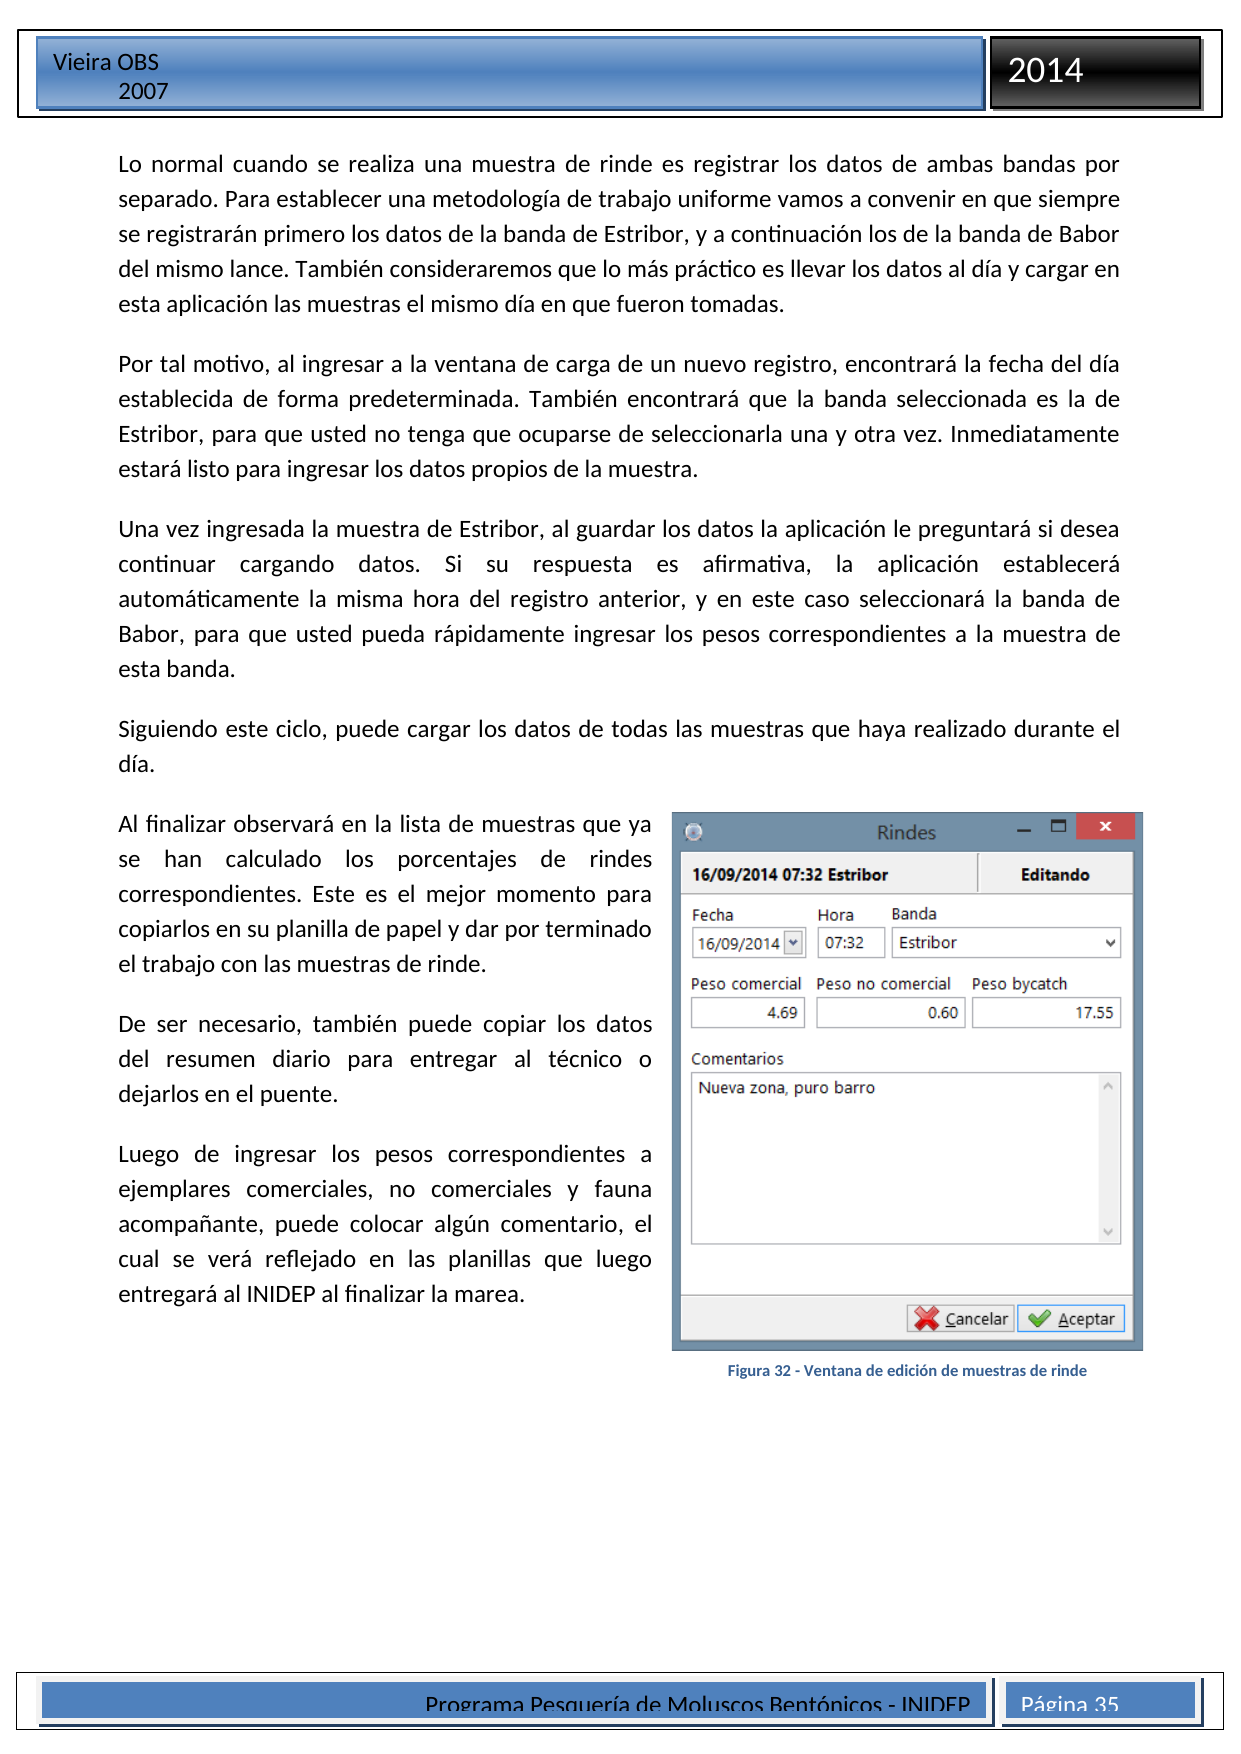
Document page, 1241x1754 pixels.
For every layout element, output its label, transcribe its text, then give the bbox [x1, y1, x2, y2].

text Lo normal cuando se realiza una muestra de rinde es registrar los datos de ambas bandas por separado. Para establecer una metodología de trabajo uniforme vamos a convenir en que siempre se registrarán primero los datos de la banda de Estribor, y a continuación los de la banda de Babor del mismo lance. También consideraremos que lo más práctico es llevar los datos al día y cargar en esta aplicación las muestras el mismo día en que fueron tomadas. [118, 148, 1122, 318]
text Al finalizar observará en la lista de muestras que ya se han calculado los porcentajes de rindes correspondientes. Este es el mejor momento para copiarlos en su planilla de papel y dar por terminado el trabajo con las muestras de rinde. [118, 808, 1122, 978]
text Siguiendo este ciclo, puede cargar los datos de todas las muestras que haya realizado durante el día. [118, 713, 1122, 778]
picture [671, 812, 1144, 1351]
text Una vez ingresada la muestra de Estribor, al guardar los datos la aplicación le preguntará si desea continuar cargando datos. Si su respuesta es afirmativa, la aplicación establecerá automáticamente la misma hora del registro anterior, y en este caso seleccionará la banda de Babor, para que usted pueda rápidamente ingresar los pesos correspondientes a la muestra de esta banda. [118, 513, 1122, 683]
text Luego de ingresar los pesos correspondientes a ejemplares comerciales, no comerciales y fauna acompañante, puede colocar algún comentario, el cual se verá reflejado en las planillas que luego entregará al INIDEP al finalizar la marea. [118, 1138, 671, 1308]
text De ser necesario, también puede copiar los datos del resumen diario para entregar al técnico o dejarlos en el puente. [118, 1008, 671, 1108]
text Por tal motivo, al ingresar a la ventana de carga de un nuevo registro, encontrará la fecha del día establecida de forma predeterminada. También encontrará que la banda seleccionada es la de Estribor, para que usted no tenga que ocuparse de seleccionarla una y otra vez. Inmediatamente estará listo para ingresar los datos propios de la muestra. [118, 348, 1122, 483]
